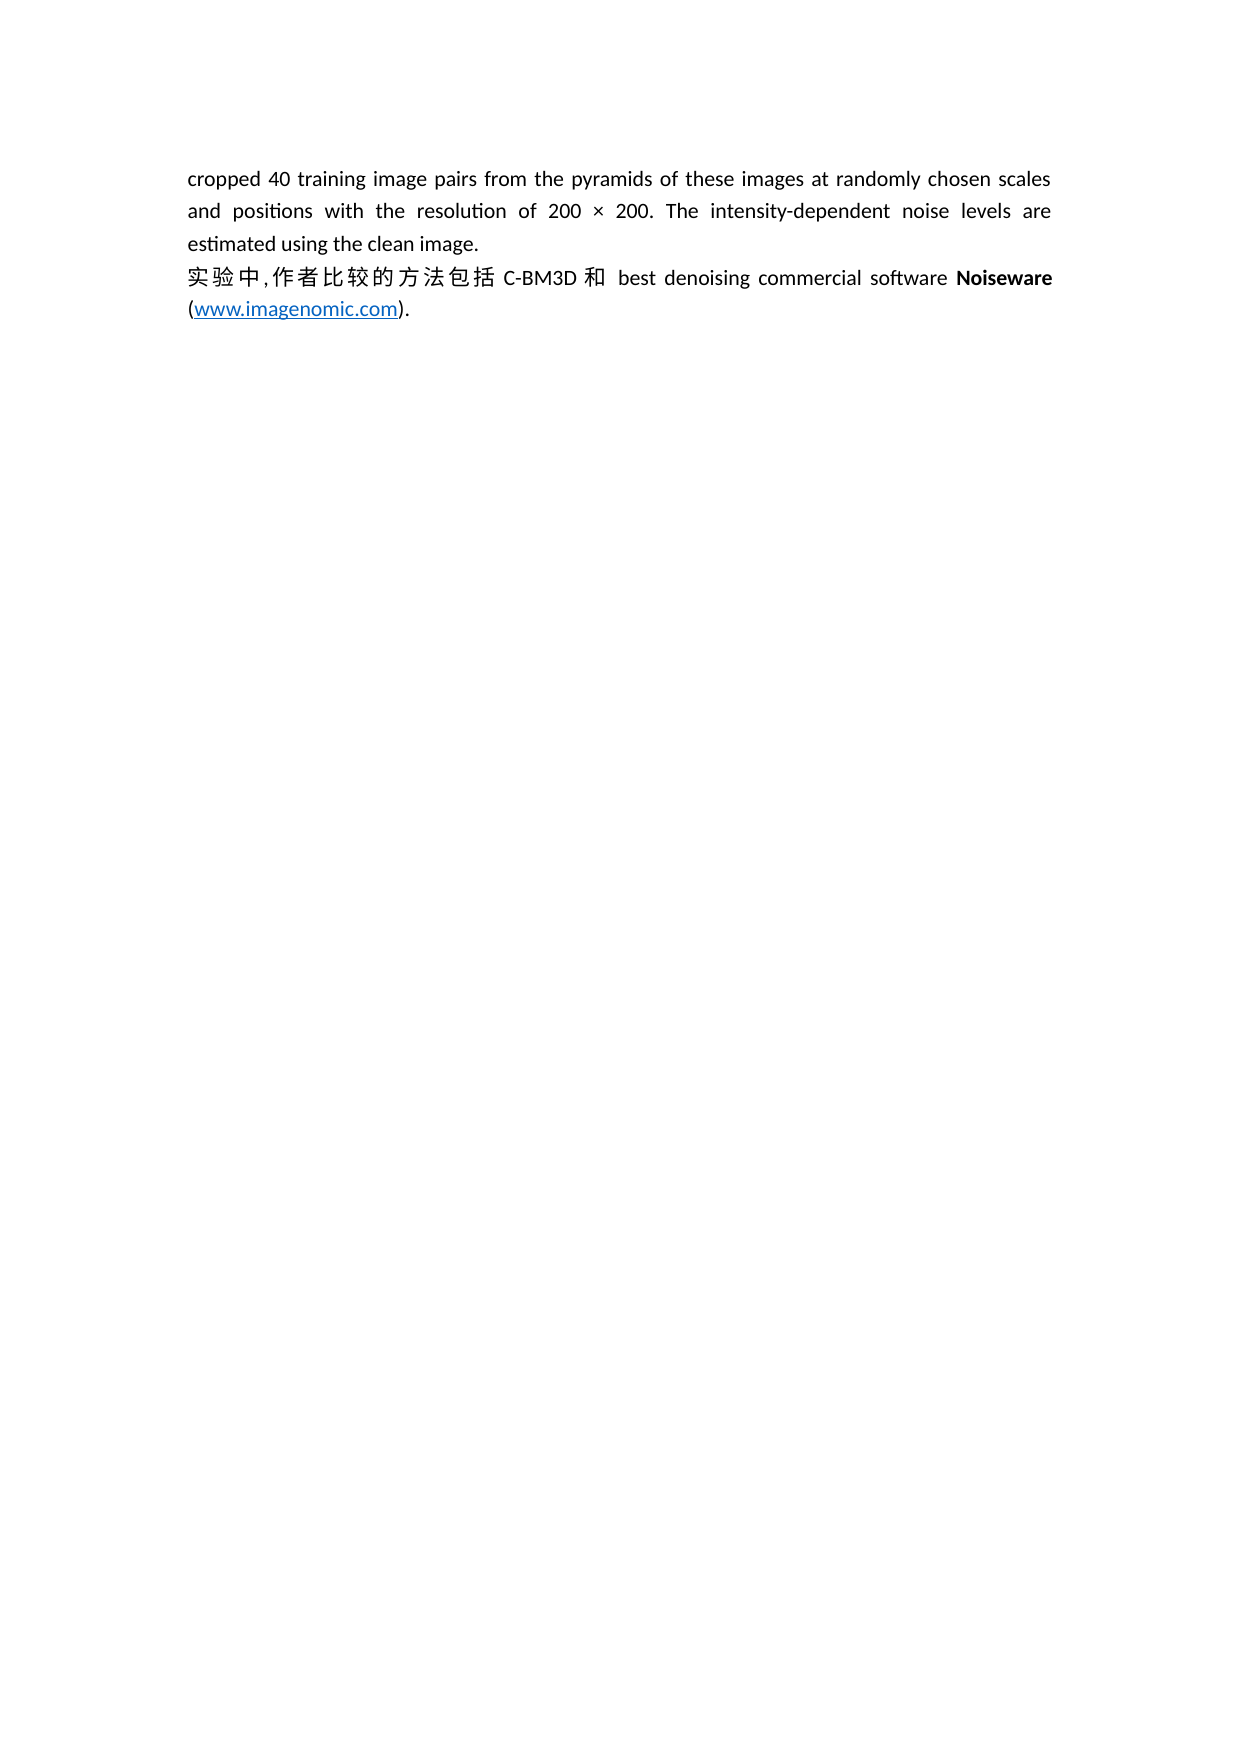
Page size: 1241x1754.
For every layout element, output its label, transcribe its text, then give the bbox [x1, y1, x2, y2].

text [187, 162, 1053, 259]
text 实验中,作者比较的方法包括C-BM3D和 best denoising commercial software Noiseware (www.imagenomic.com). [187, 259, 1053, 324]
